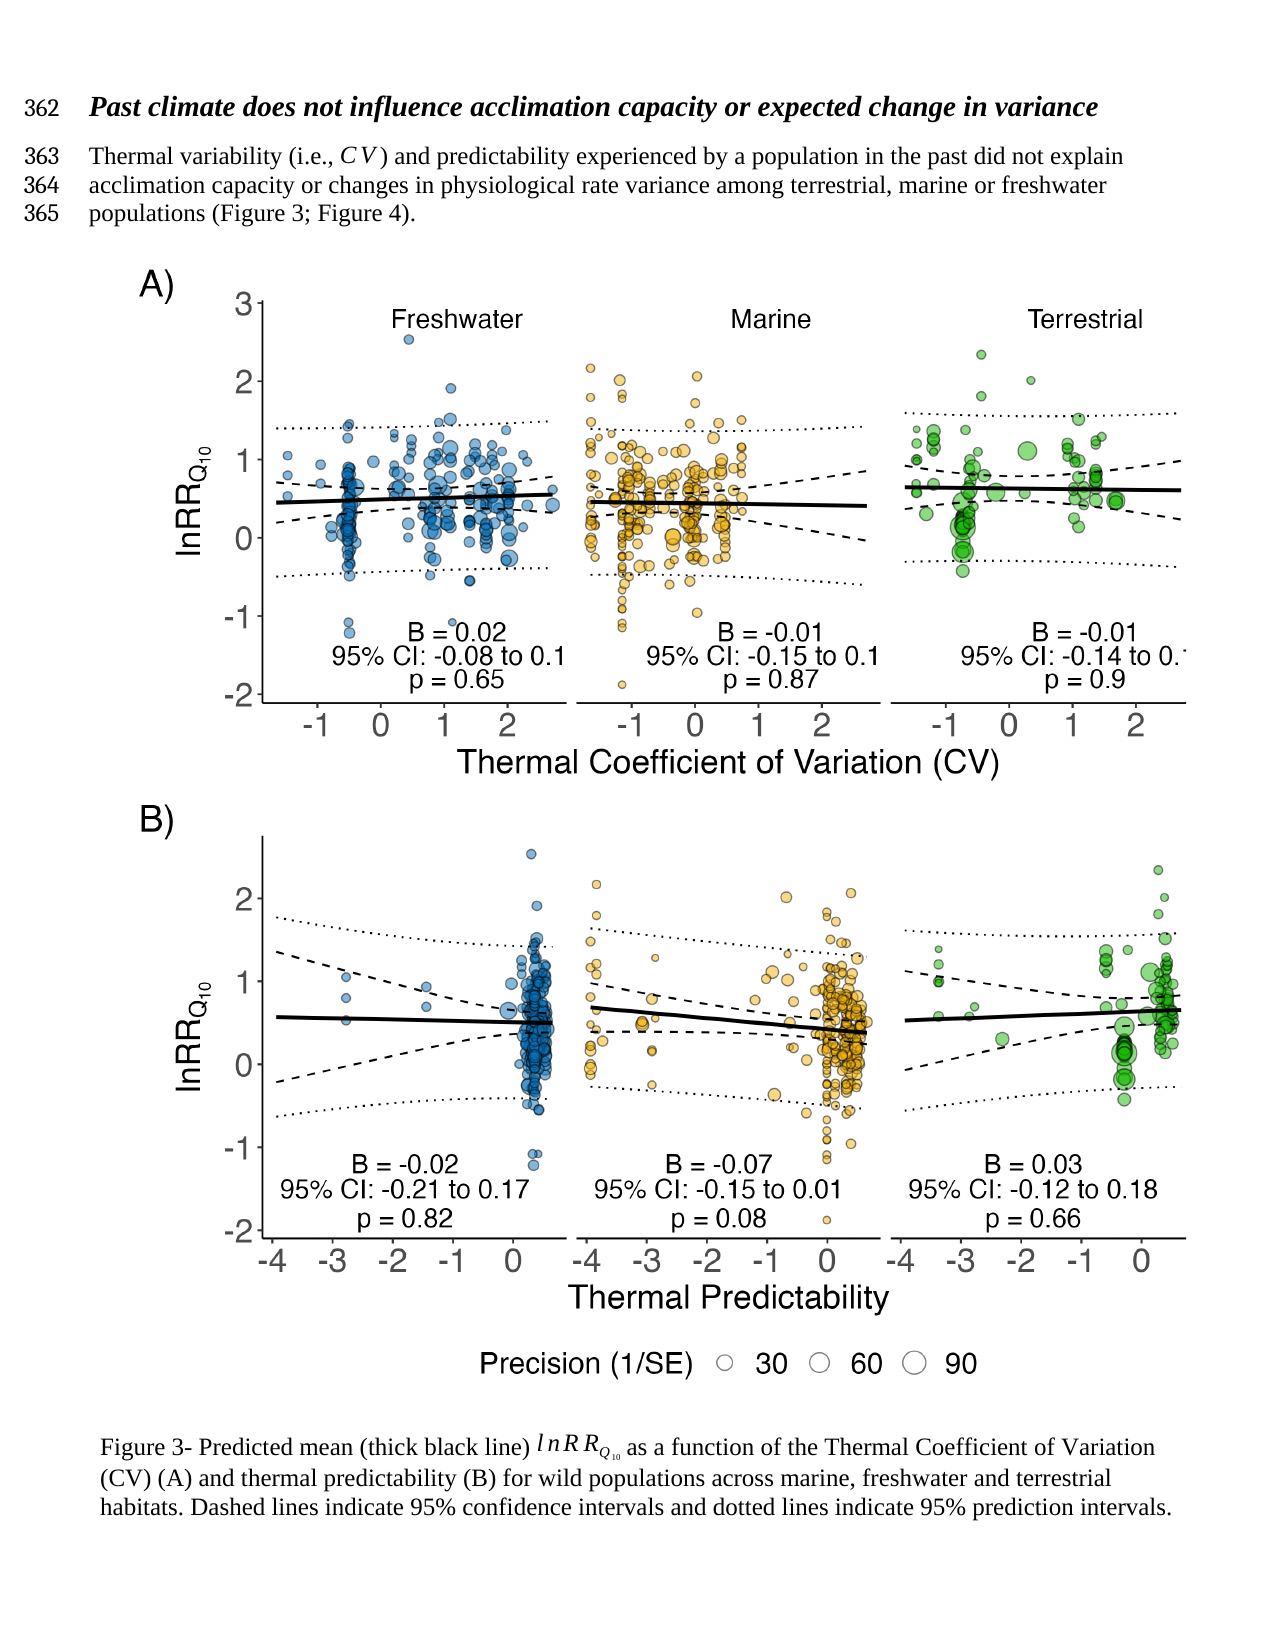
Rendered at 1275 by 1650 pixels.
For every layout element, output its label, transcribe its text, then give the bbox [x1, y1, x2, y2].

text Thermal variability (i.e., ) and predictability experienced by a population in the past did not explain acclimation capacity or changes in physiological rate variance among terrestrial, marine or freshwater populations (Figure 3; Figure 4). [89, 141, 1186, 227]
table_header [89, 246, 1186, 1521]
subtitle Past climate does not influence acclimation capacity or expected change in variance [89, 89, 1186, 122]
picture [118, 246, 1187, 1409]
